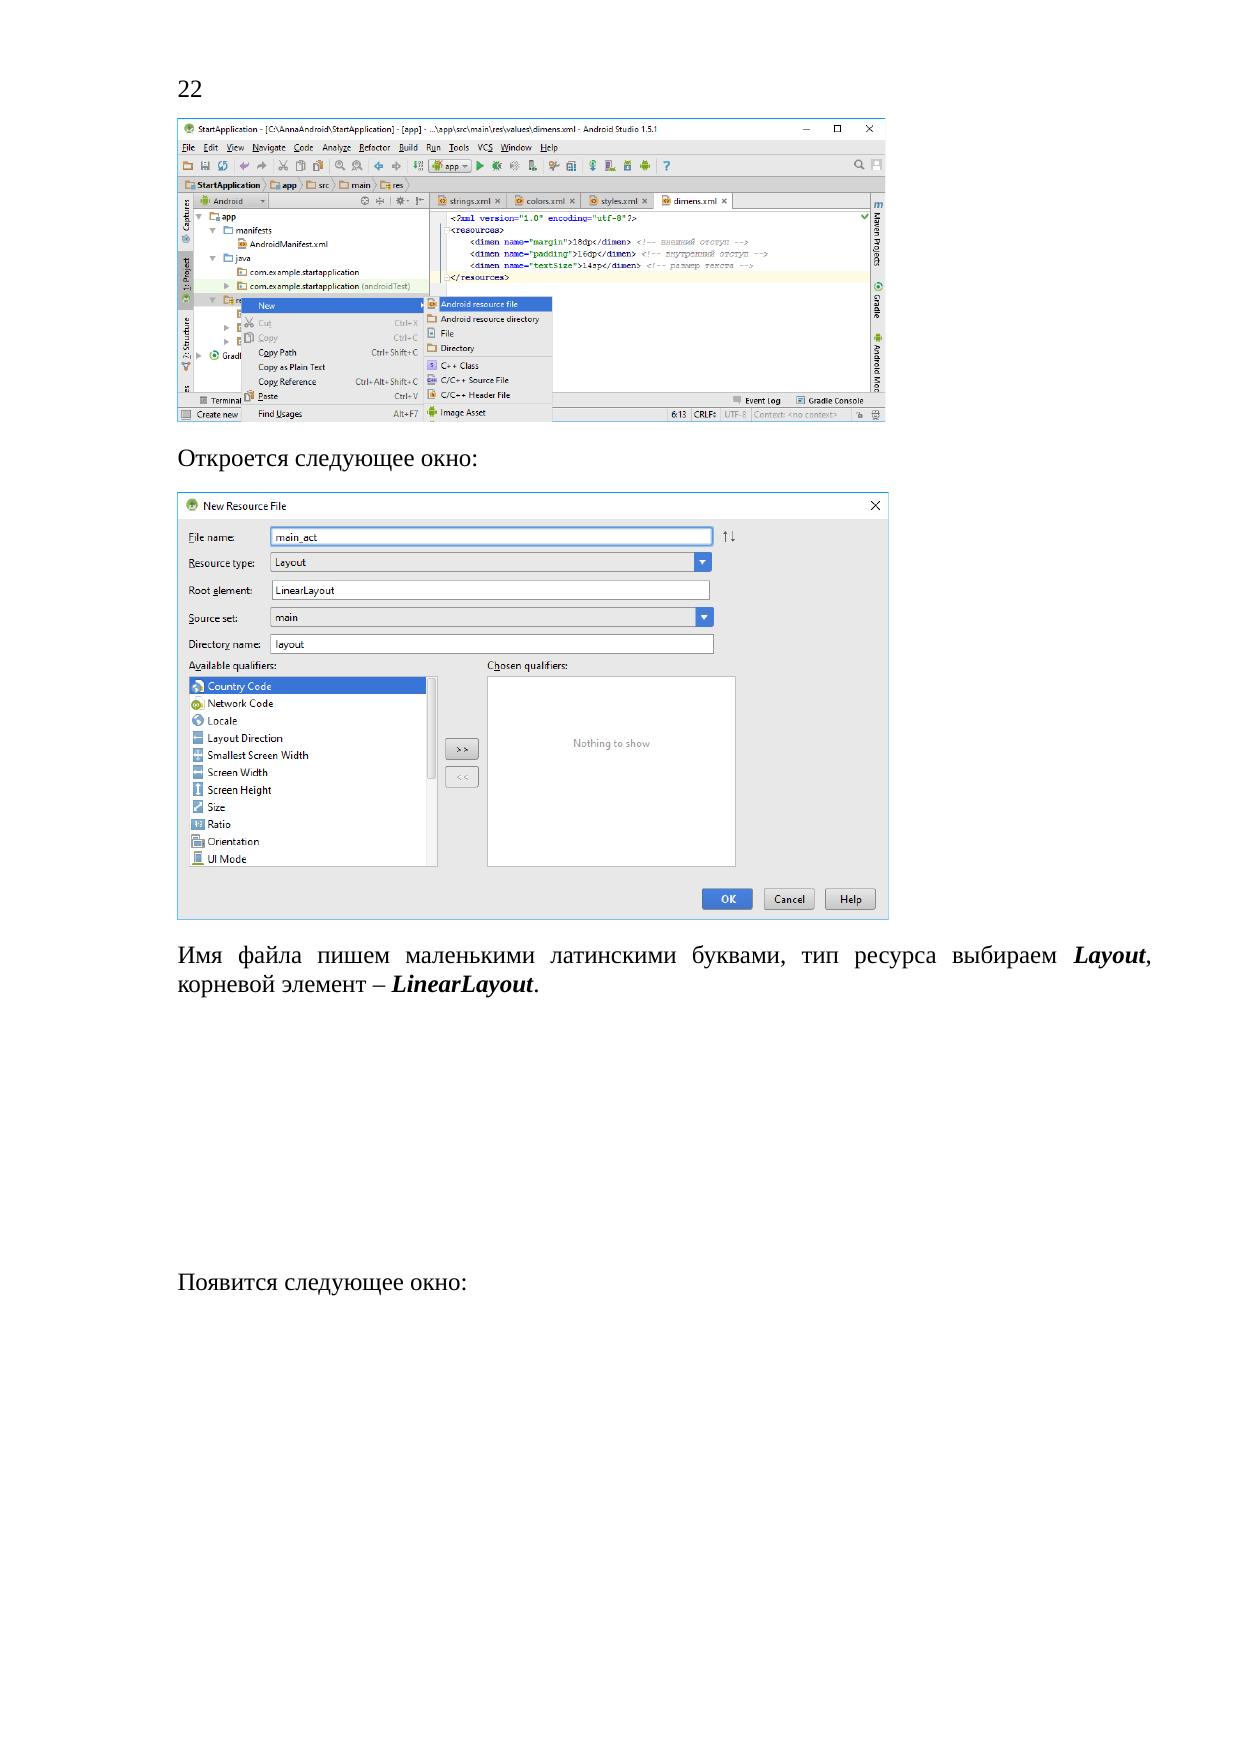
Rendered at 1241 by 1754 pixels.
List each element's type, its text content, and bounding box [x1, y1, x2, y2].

text Появится следующее окно: [177, 1267, 1152, 1295]
text Откроется следующее окно: [177, 443, 1152, 471]
text Имя файла пишем маленькими латинскими буквами, тип ресурса выбираем Layout, корневой элемент – LinearLayout. [177, 940, 1152, 998]
picture [177, 492, 889, 920]
picture [177, 118, 886, 422]
